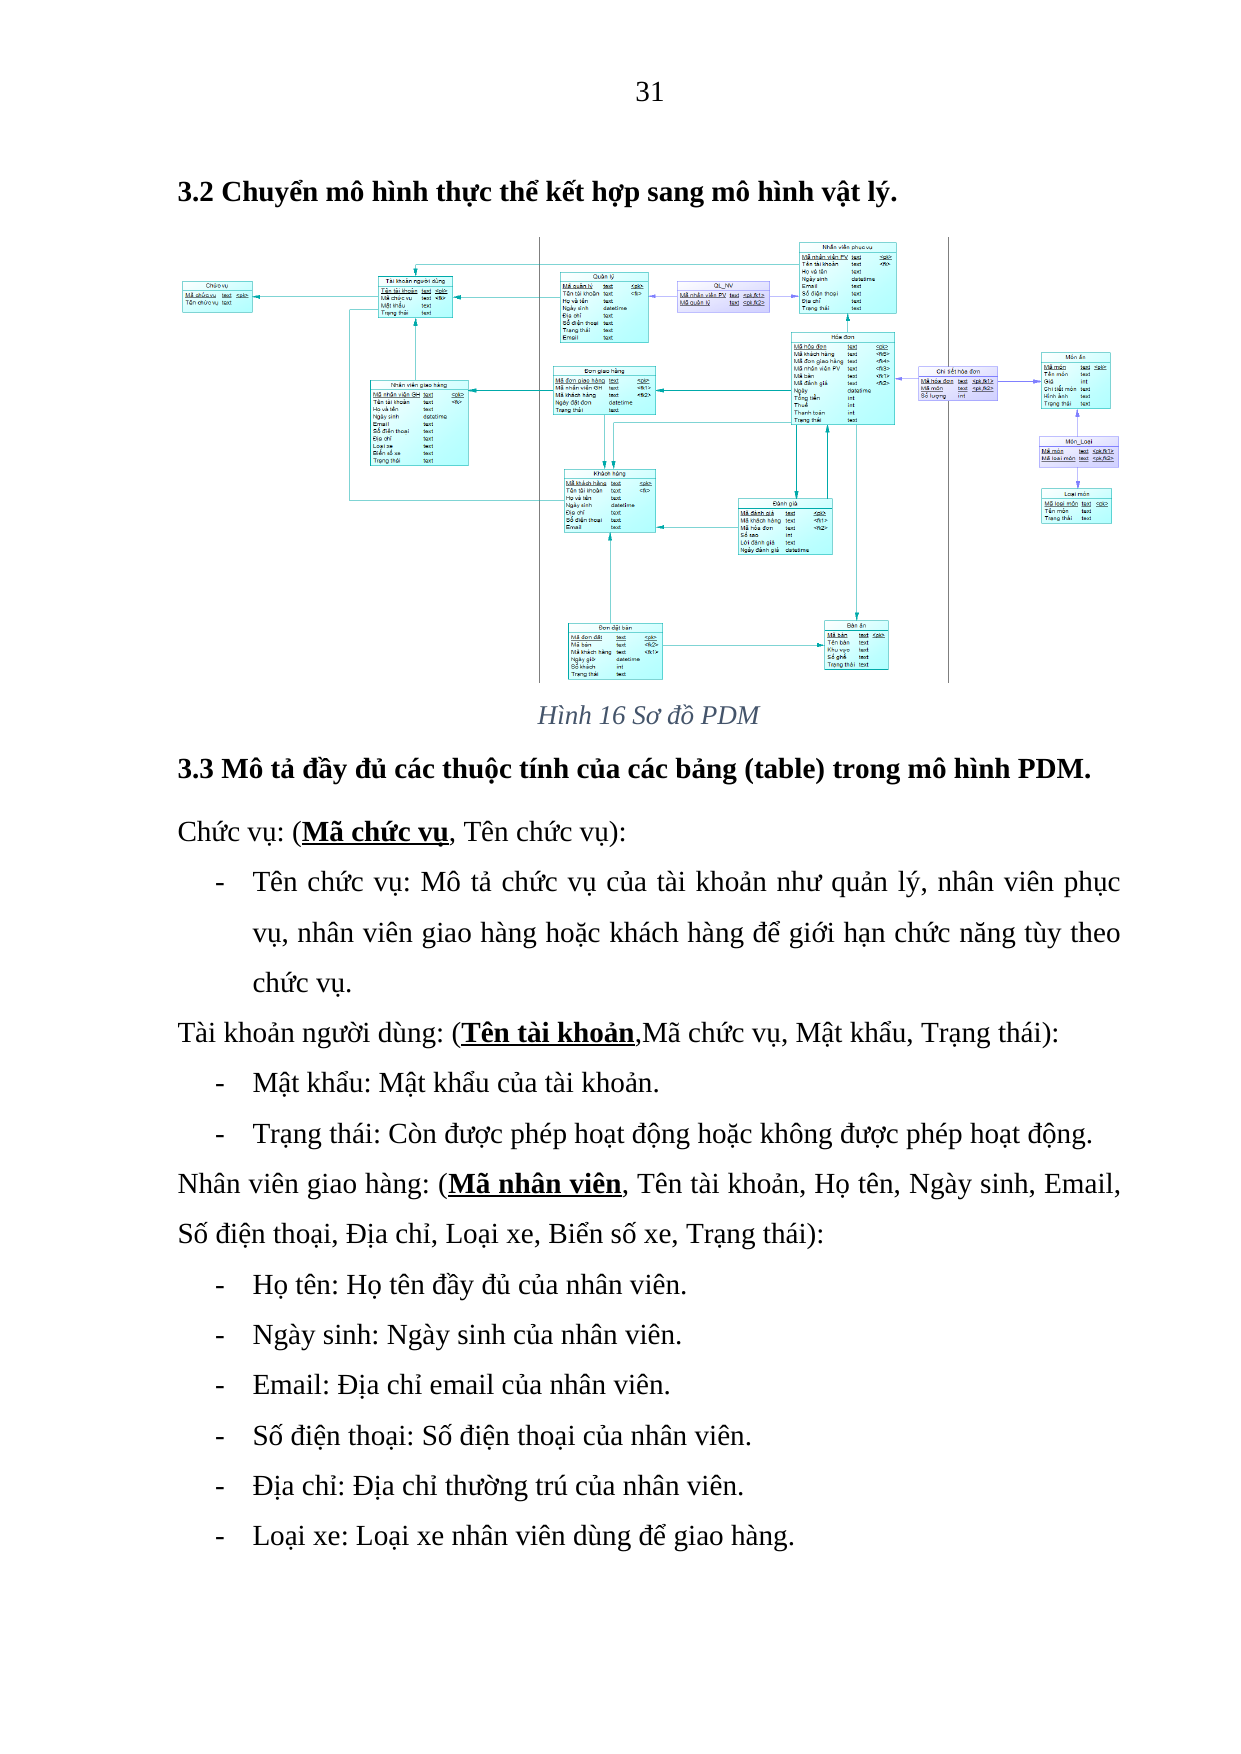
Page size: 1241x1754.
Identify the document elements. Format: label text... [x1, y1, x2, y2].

subtitle Mô tả đầy đủ các thuộc tính của các bảng (table) trong mô hình PDM. [177, 751, 1122, 785]
list Tên chức vụ: Mô tả chức vụ của tài khoản như quản lý, nhân viên phục vụ, nhân viên giao hàng hoặc khách hàng để giới hạn chức năng tùy theo chức vụ. [215, 864, 1122, 998]
list Số điện thoại: Số điện thoại của nhân viên. [215, 1418, 1122, 1451]
list Loại xe: Loại xe nhân viên dùng để giao hàng. [215, 1518, 1122, 1552]
list Mật khẩu: Mật khẩu của tài khoản. [215, 1066, 1122, 1099]
text Chức vụ: (Mã chức vụ, Tên chức vụ): [177, 814, 1122, 848]
text Nhân viên giao hàng: (Mã nhân viên, Tên tài khoản, Họ tên, Ngày sinh, Email, Số điện thoại, Địa chỉ, Loại xe, Biển số xe, Trạng thái): [177, 1166, 1122, 1250]
list Email: Địa chỉ email của nhân viên. [215, 1367, 1122, 1401]
list Địa chỉ: Địa chỉ thường trú của nhân viên. [215, 1468, 1122, 1502]
subtitle Chuyển mô hình thực thể kết hợp sang mô hình vật lý. [177, 174, 1122, 208]
text Tài khoản người dùng: (Tên tài khoản,Mã chức vụ, Mật khẩu, Trạng thái): [177, 1015, 1122, 1049]
list Ngày sinh: Ngày sinh của nhân viên. [215, 1317, 1122, 1351]
list Trạng thái: Còn được phép hoạt động hoặc không được phép hoạt động. [215, 1116, 1122, 1149]
text Hình 16 Sơ đồ PDM [177, 699, 1122, 730]
picture [177, 237, 1122, 683]
list Họ tên: Họ tên đầy đủ của nhân viên. [215, 1267, 1122, 1300]
